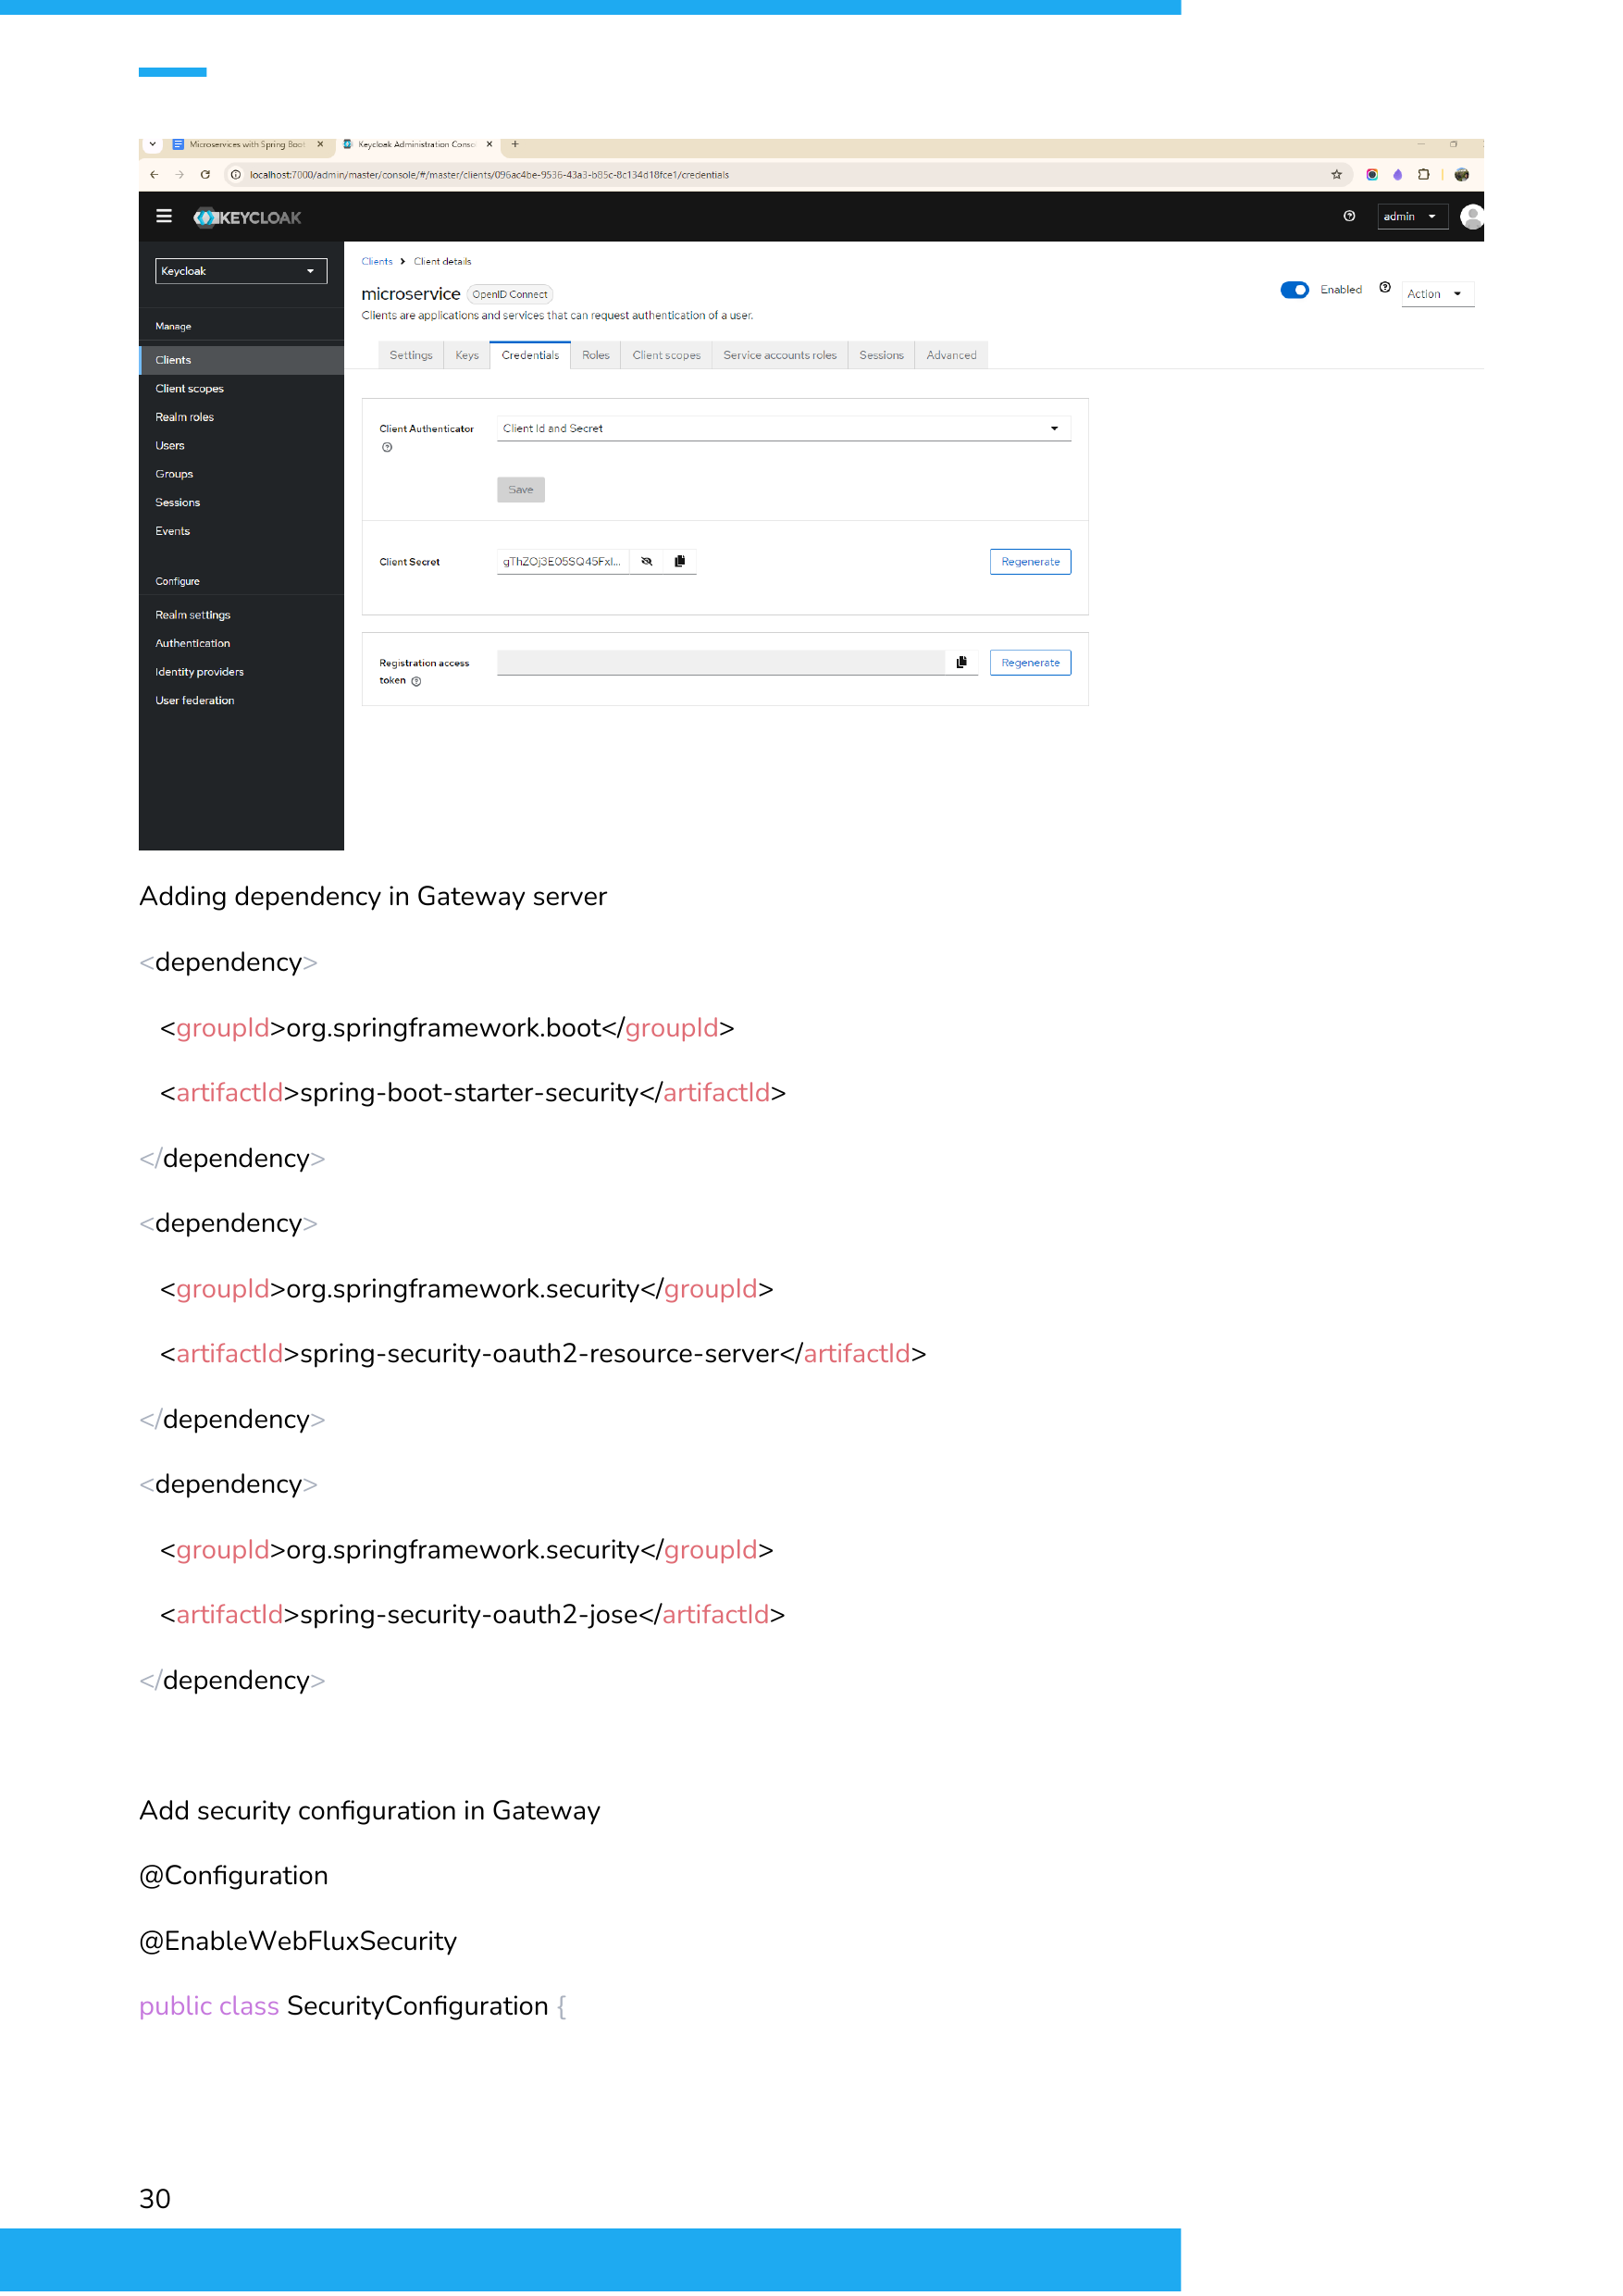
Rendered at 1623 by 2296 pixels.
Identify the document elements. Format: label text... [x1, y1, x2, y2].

text @EnableWebFluxSecurity [139, 1923, 1484, 1960]
picture [139, 139, 1484, 850]
text <artifactId>spring-security-oauth2-jose</artifactId> [139, 1596, 1484, 1633]
text public class SecurityConfiguration { [139, 1988, 1484, 2025]
text </dependency> [139, 1662, 1484, 1699]
text <dependency> [139, 1466, 1484, 1503]
picture [0, 0, 1182, 15]
text @Configuration [139, 1857, 1484, 1894]
text <groupId>org.springframework.security</groupId> [139, 1532, 1484, 1568]
text <artifactId>spring-boot-starter-security</artifactId> [139, 1074, 1484, 1111]
text <groupId>org.springframework.security</groupId> [139, 1271, 1484, 1307]
text </dependency> [139, 1140, 1484, 1176]
text <dependency> [139, 1205, 1484, 1242]
picture [139, 68, 207, 77]
picture [0, 2228, 1182, 2291]
text <groupId>org.springframework.boot</groupId> [139, 1010, 1484, 1046]
text <dependency> [139, 944, 1484, 981]
text <artifactId>spring-security-oauth2-resource-server</artifactId> [139, 1335, 1484, 1372]
text Add security configuration in Gateway [139, 1793, 1484, 1830]
text Adding dependency in Gateway server [139, 878, 1484, 915]
text </dependency> [139, 1401, 1484, 1437]
